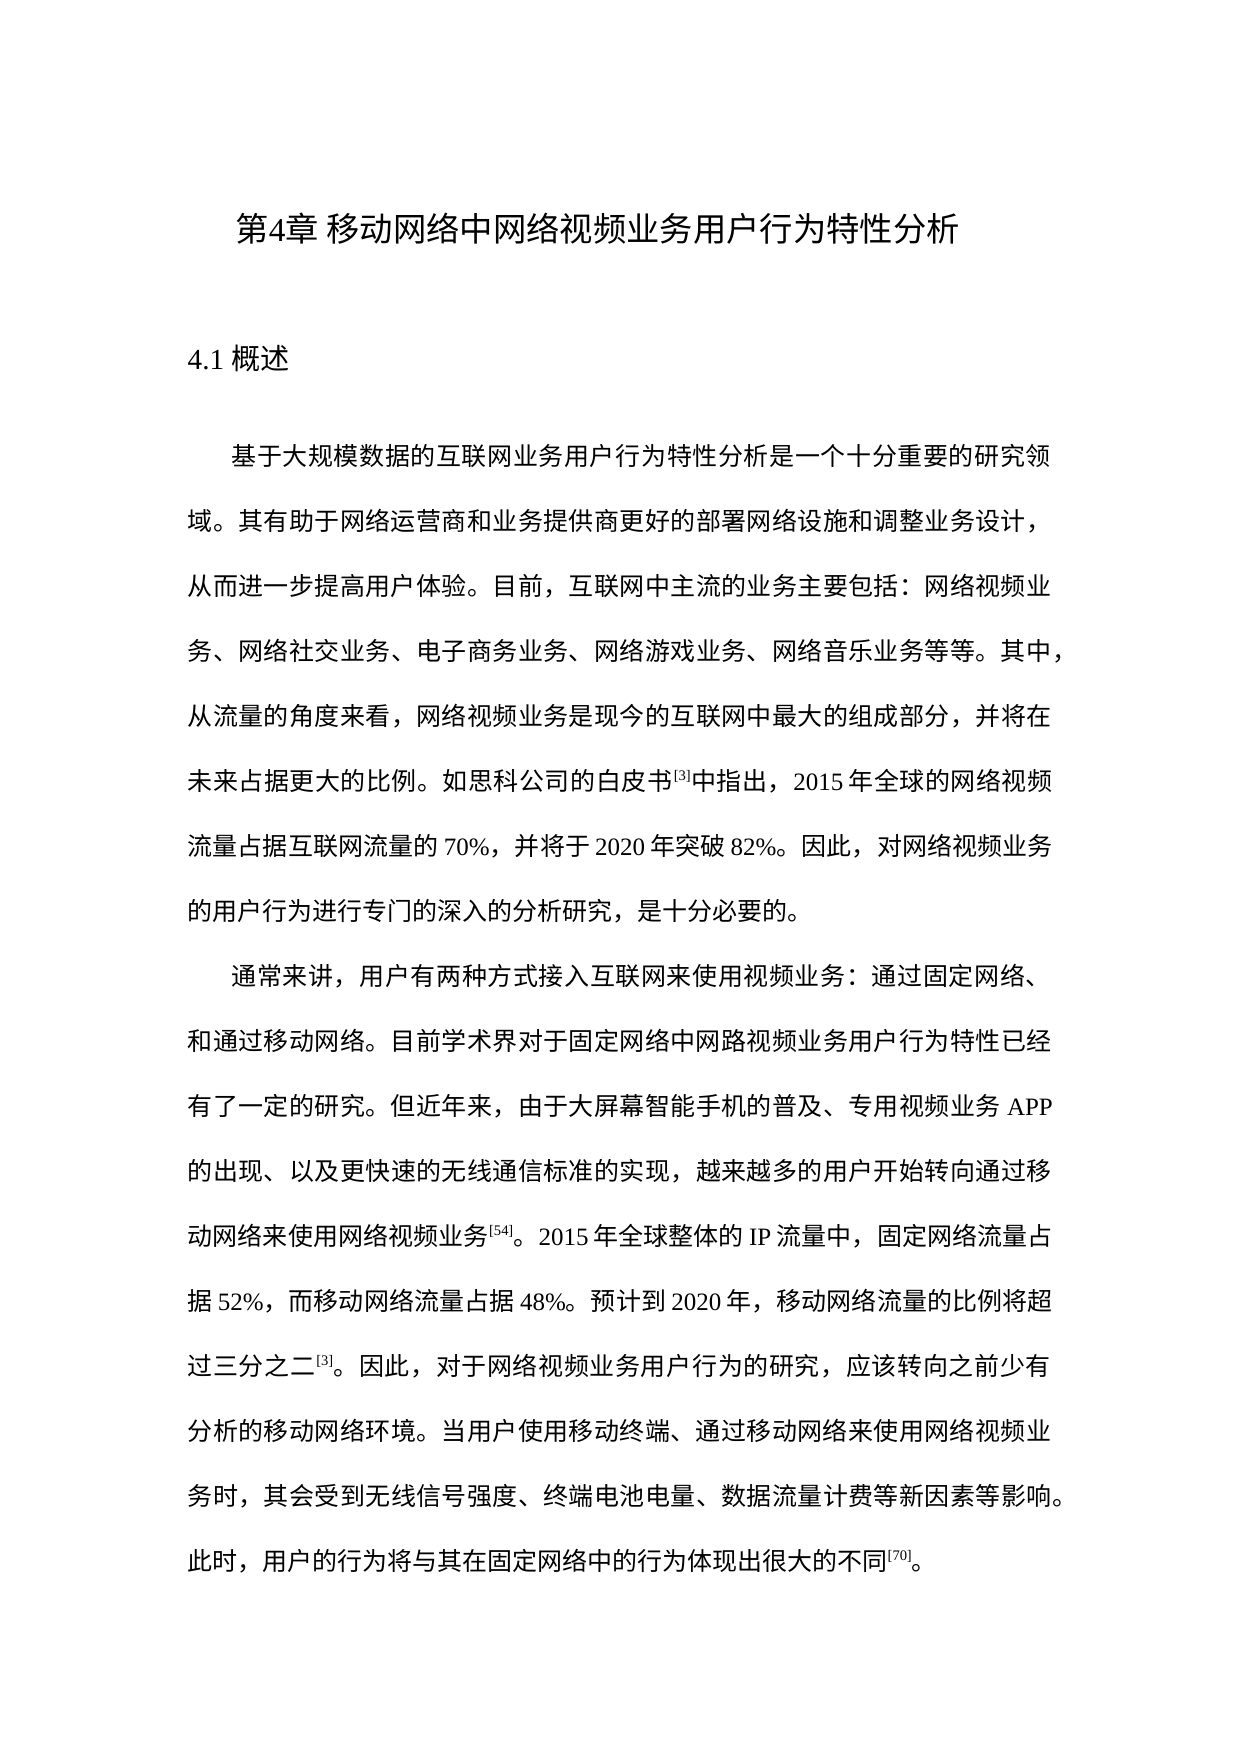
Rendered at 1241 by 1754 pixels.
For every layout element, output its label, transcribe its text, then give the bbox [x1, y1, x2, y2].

text 概述 [187, 324, 1053, 389]
text 基于大规模数据的互联网业务用户行为特性分析是一个十分重要的研究领域。其有助于网络运营商和业务提供商更好的部署网络设施和调整业务设计，从而进一步提高用户体验。目前，互联网中主流的业务主要包括：网络视频业务、网络社交业务、电子商务业务、网络游戏业务、网络音乐业务等等。其中，从流量的角度来看，网络视频业务是现今的互联网中最大的组成部分，并将在未来占据更大的比例。如思科公司的白皮书[3]中指出，2015年全球的网络视频流量占据互联网流量的70%，并将于2020年突破82%。因此，对网络视频业务的用户行为进行专门的深入的分析研究，是十分必要的。 [187, 422, 1053, 942]
text 通常来讲，用户有两种方式接入互联网来使用视频业务：通过固定网络、和通过移动网络。目前学术界对于固定网络中网路视频业务用户行为特性已经有了一定的研究。但近年来，由于大屏幕智能手机的普及、专用视频业务APP的出现、以及更快速的无线通信标准的实现，越来越多的用户开始转向通过移动网络来使用网络视频业务[54]。2015年全球整体的IP流量中，固定网络流量占据52%，而移动网络流量占据48%。预计到2020年，移动网络流量的比例将超过三分之二[3]。因此，对于网络视频业务用户行为的研究，应该转向之前少有分析的移动网络环境。当用户使用移动终端、通过移动网络来使用网络视频业务时，其会受到无线信号强度、终端电池电量、数据流量计费等新因素等影响。此时，用户的行为将与其在固定网络中的行为体现出很大的不同[70]。 [187, 942, 1053, 1592]
text 移动网络中网络视频业务用户行为特性分析 [187, 194, 1053, 259]
